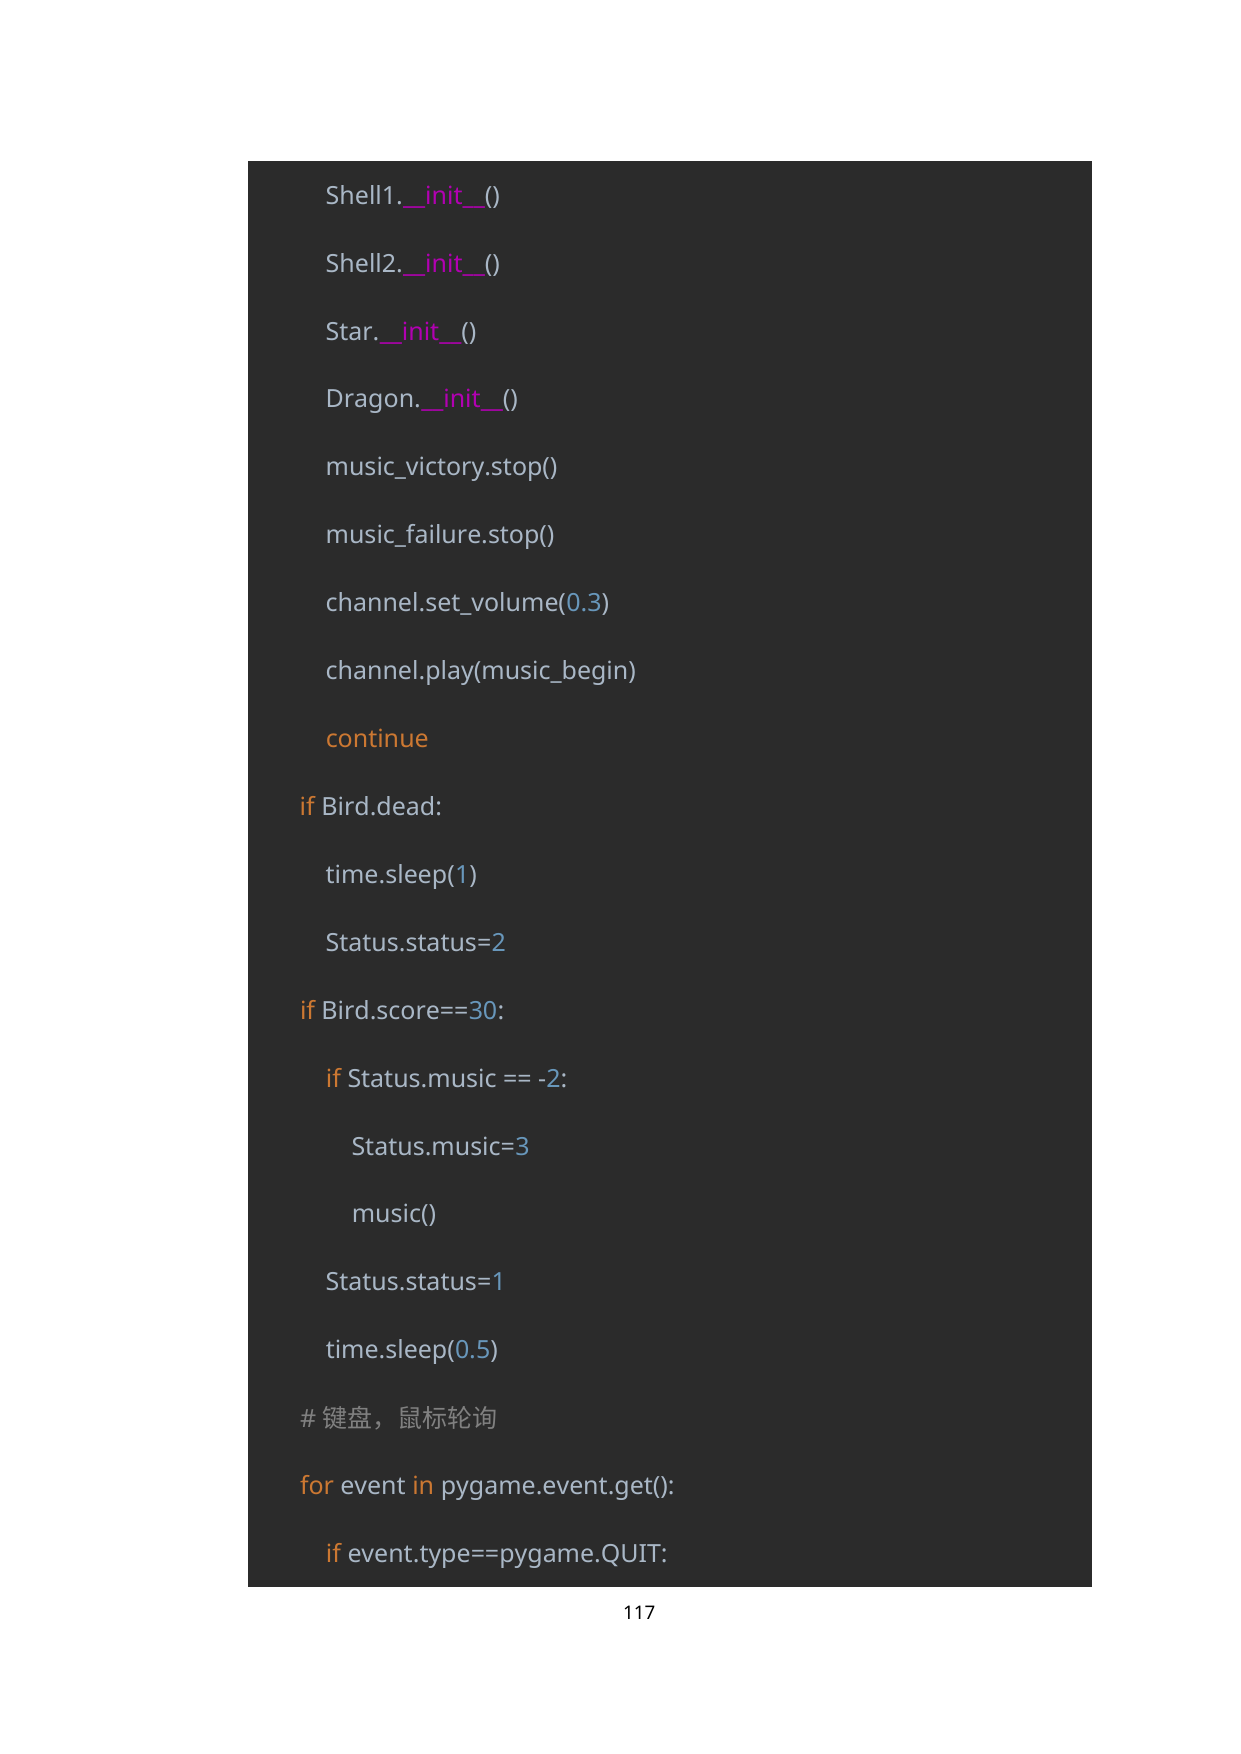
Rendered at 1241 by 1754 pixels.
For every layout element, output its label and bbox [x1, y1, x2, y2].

text [248, 161, 1092, 1587]
